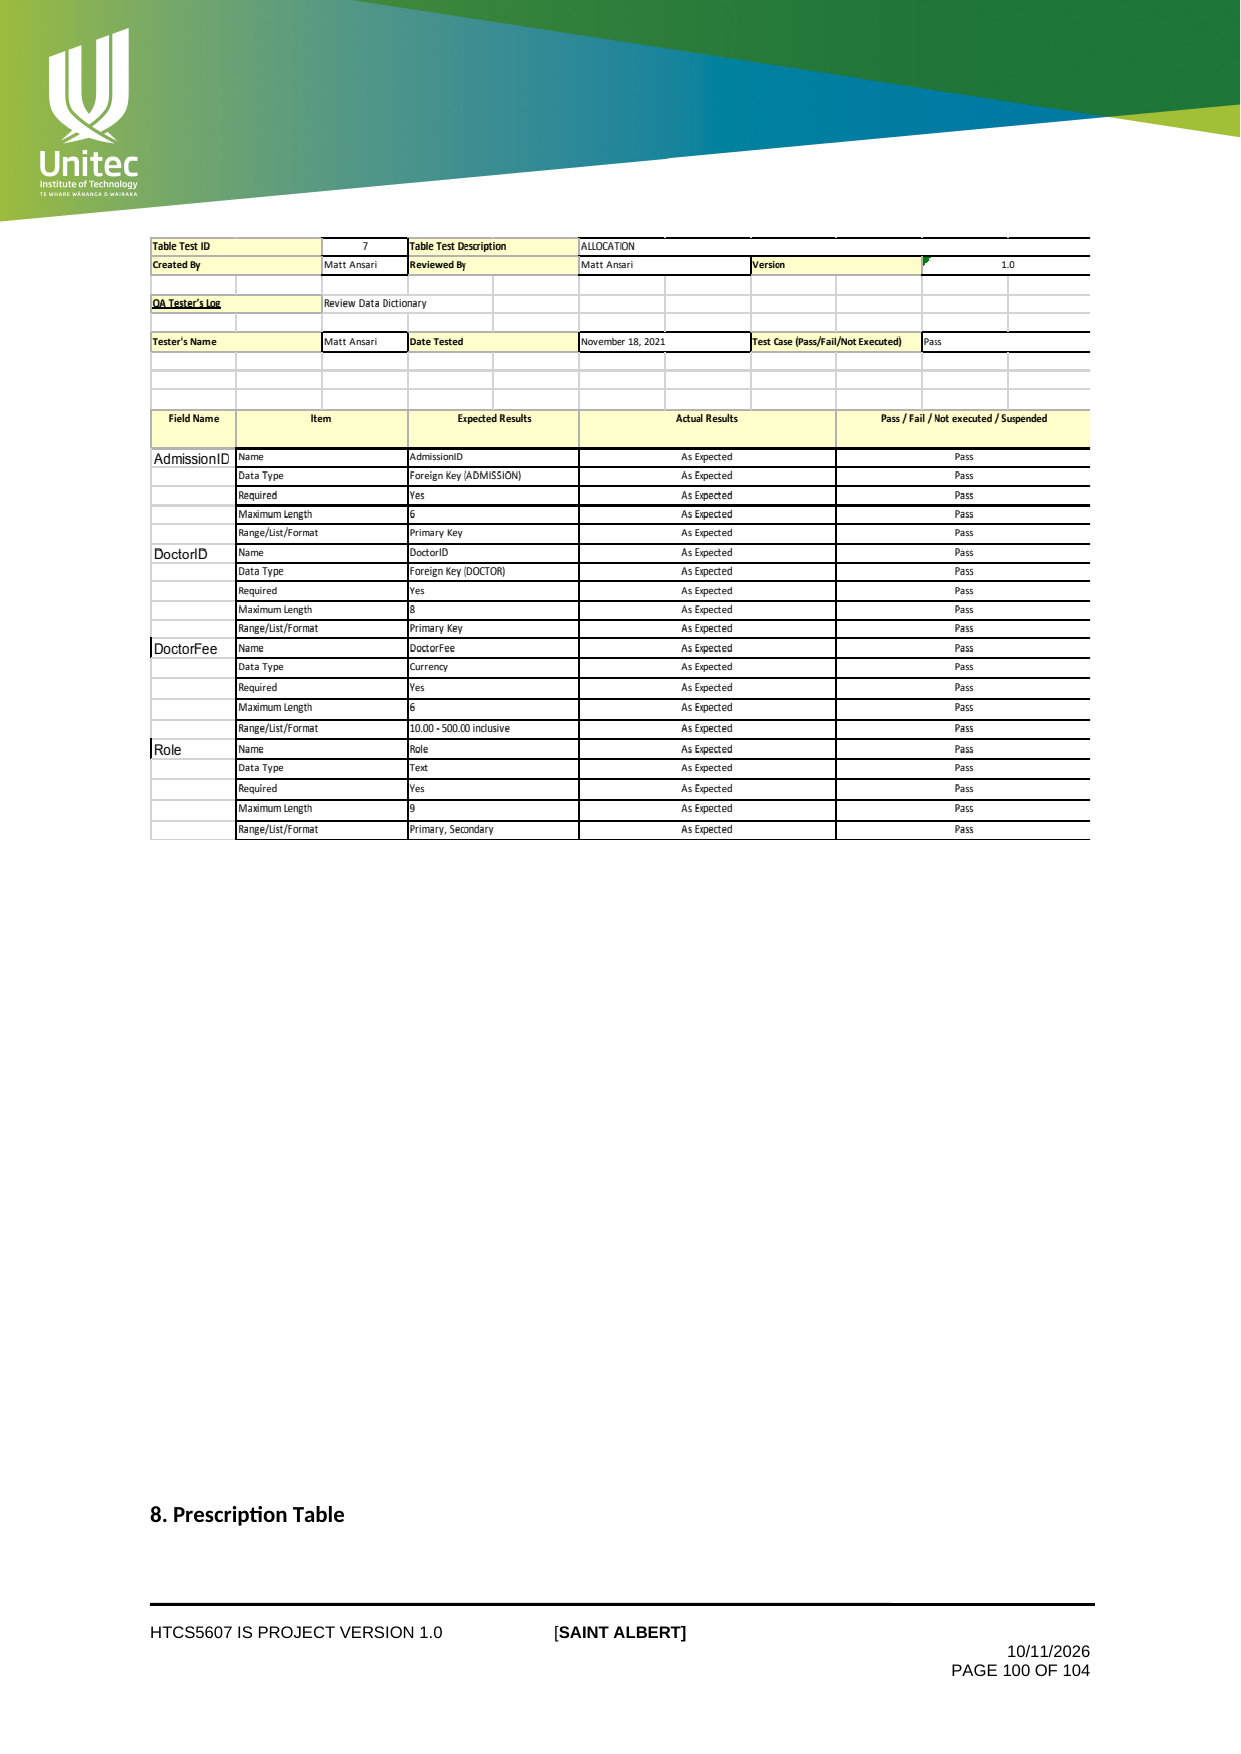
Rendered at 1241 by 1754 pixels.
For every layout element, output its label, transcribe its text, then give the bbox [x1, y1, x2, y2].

picture [0, 0, 1241, 238]
text 8. Prescription Table [150, 1500, 1090, 1528]
